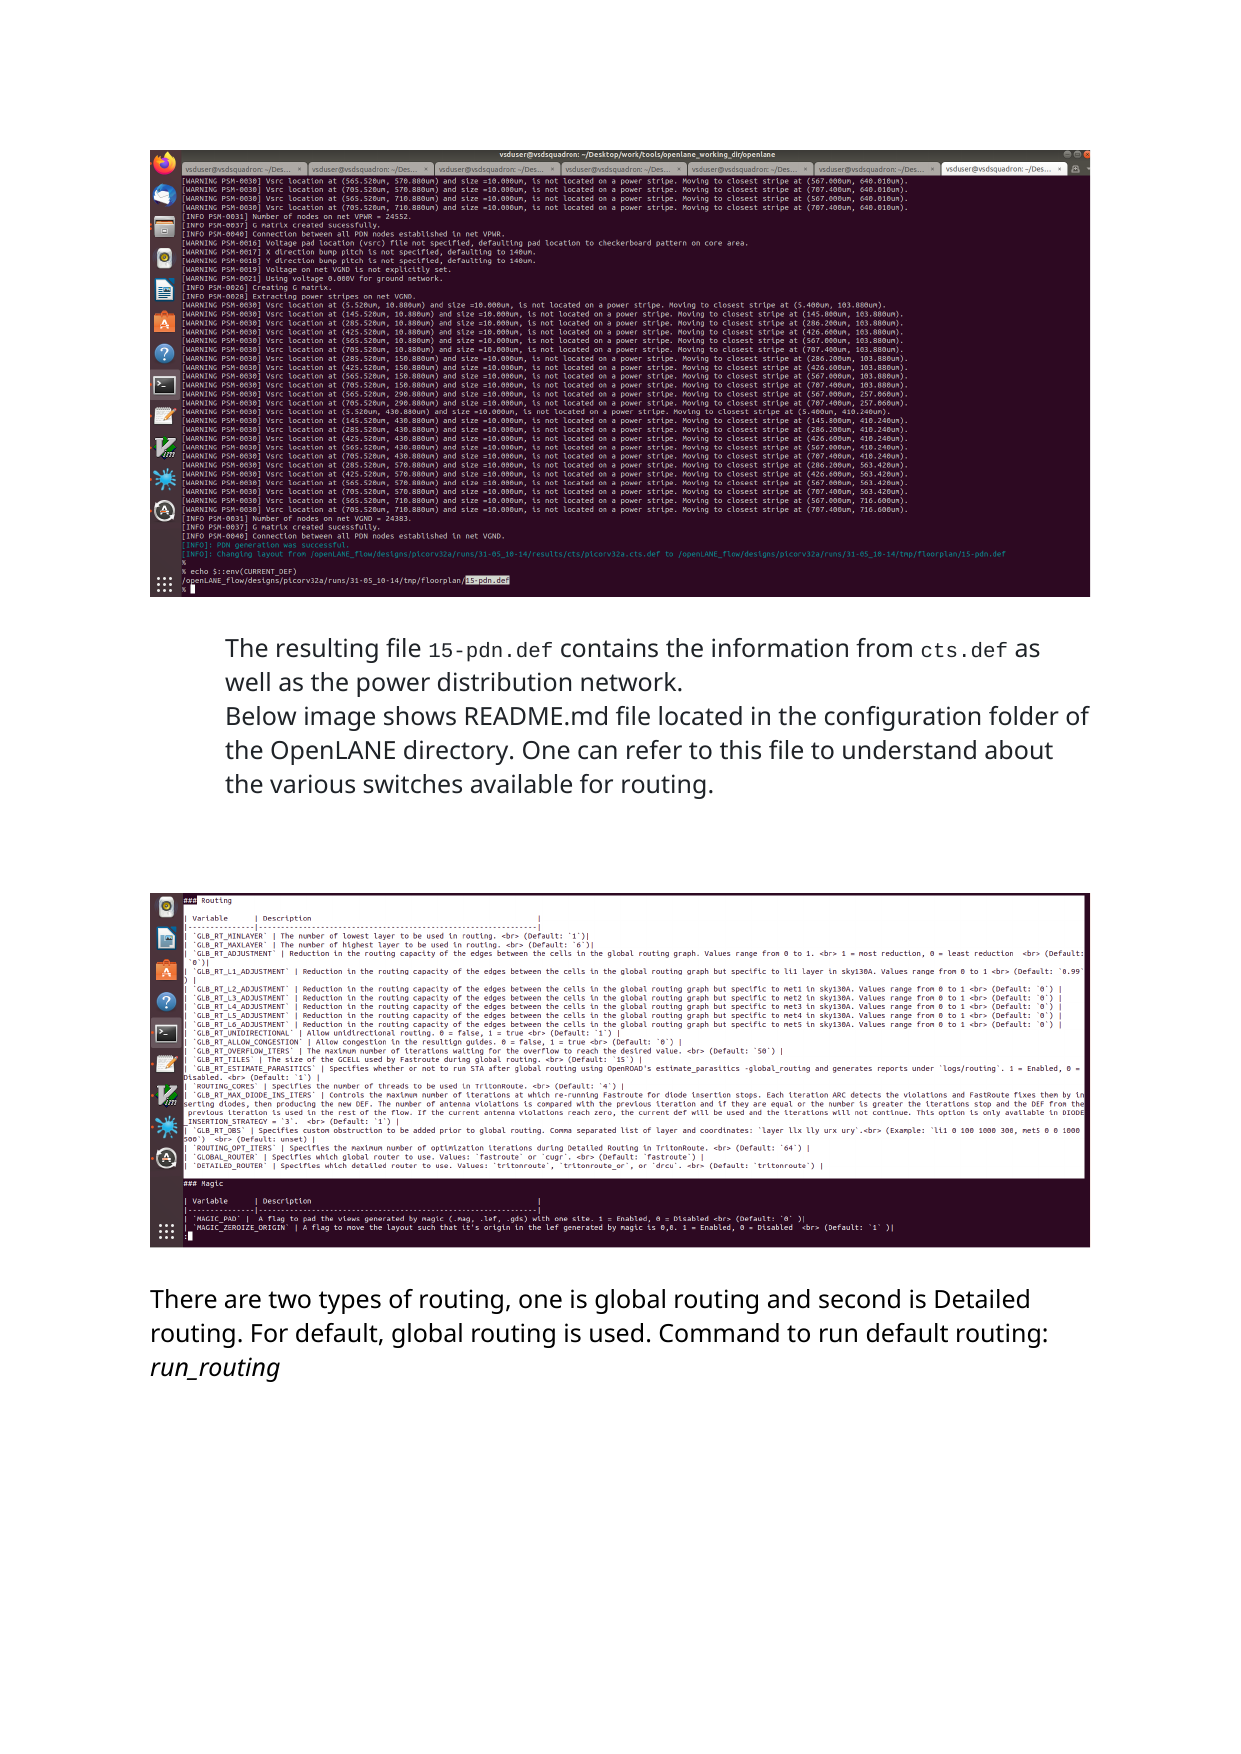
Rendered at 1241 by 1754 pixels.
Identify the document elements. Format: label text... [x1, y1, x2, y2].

text There are two types of routing, one is global routing and second is Detailed routing. For default, global routing is used. Command to run default routing: [150, 1282, 1090, 1350]
picture [150, 150, 1091, 597]
text Below image shows README.md file located in the configuration folder of the OpenLANE directory. One can refer to this file to understand about the various switches available for routing. [225, 698, 1090, 801]
text The resulting file 15-pdn.def contains the information from cts.def as well as the power distribution network. [225, 630, 1090, 698]
picture [150, 893, 1091, 1248]
text run_routing [150, 1350, 1090, 1384]
